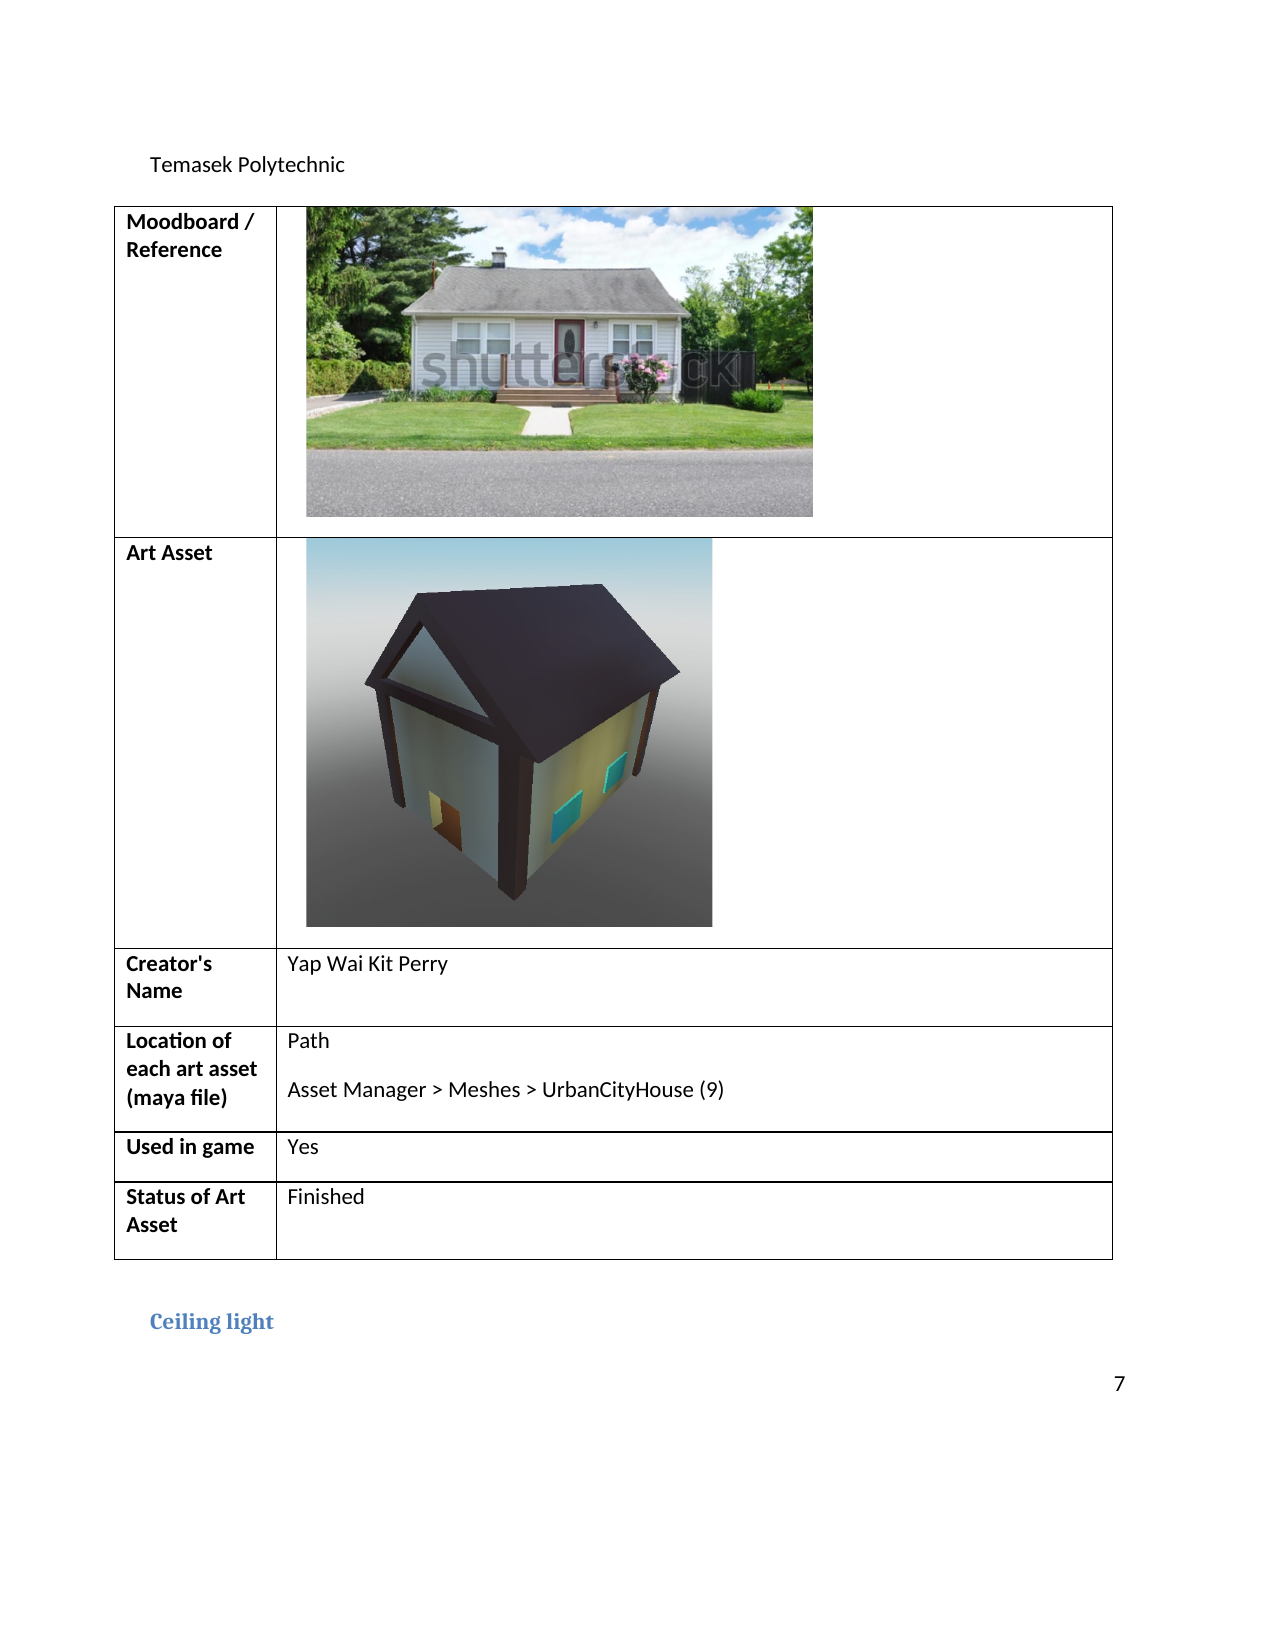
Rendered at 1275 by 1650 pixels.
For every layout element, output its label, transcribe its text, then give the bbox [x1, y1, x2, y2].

table_cell Path Asset Manager > Meshes > UrbanCityHouse (9) [277, 1027, 1112, 1131]
table_cell [277, 538, 1112, 948]
table_cell Art Asset [115, 538, 276, 948]
table_cell Yap Wai Kit Perry [277, 949, 1112, 1026]
subtitle Ceiling light [150, 1309, 1125, 1336]
table_cell Used in game [115, 1133, 276, 1181]
table_cell Creator's Name [115, 949, 276, 1026]
table_cell Yes [277, 1133, 1112, 1181]
table_cell Finished [277, 1183, 1112, 1259]
table_cell Location of each art asset (maya file) [115, 1027, 276, 1131]
table_cell Status of Art Asset [115, 1183, 276, 1259]
table_cell [277, 207, 1112, 537]
table_cell Moodboard / Reference [115, 207, 276, 537]
